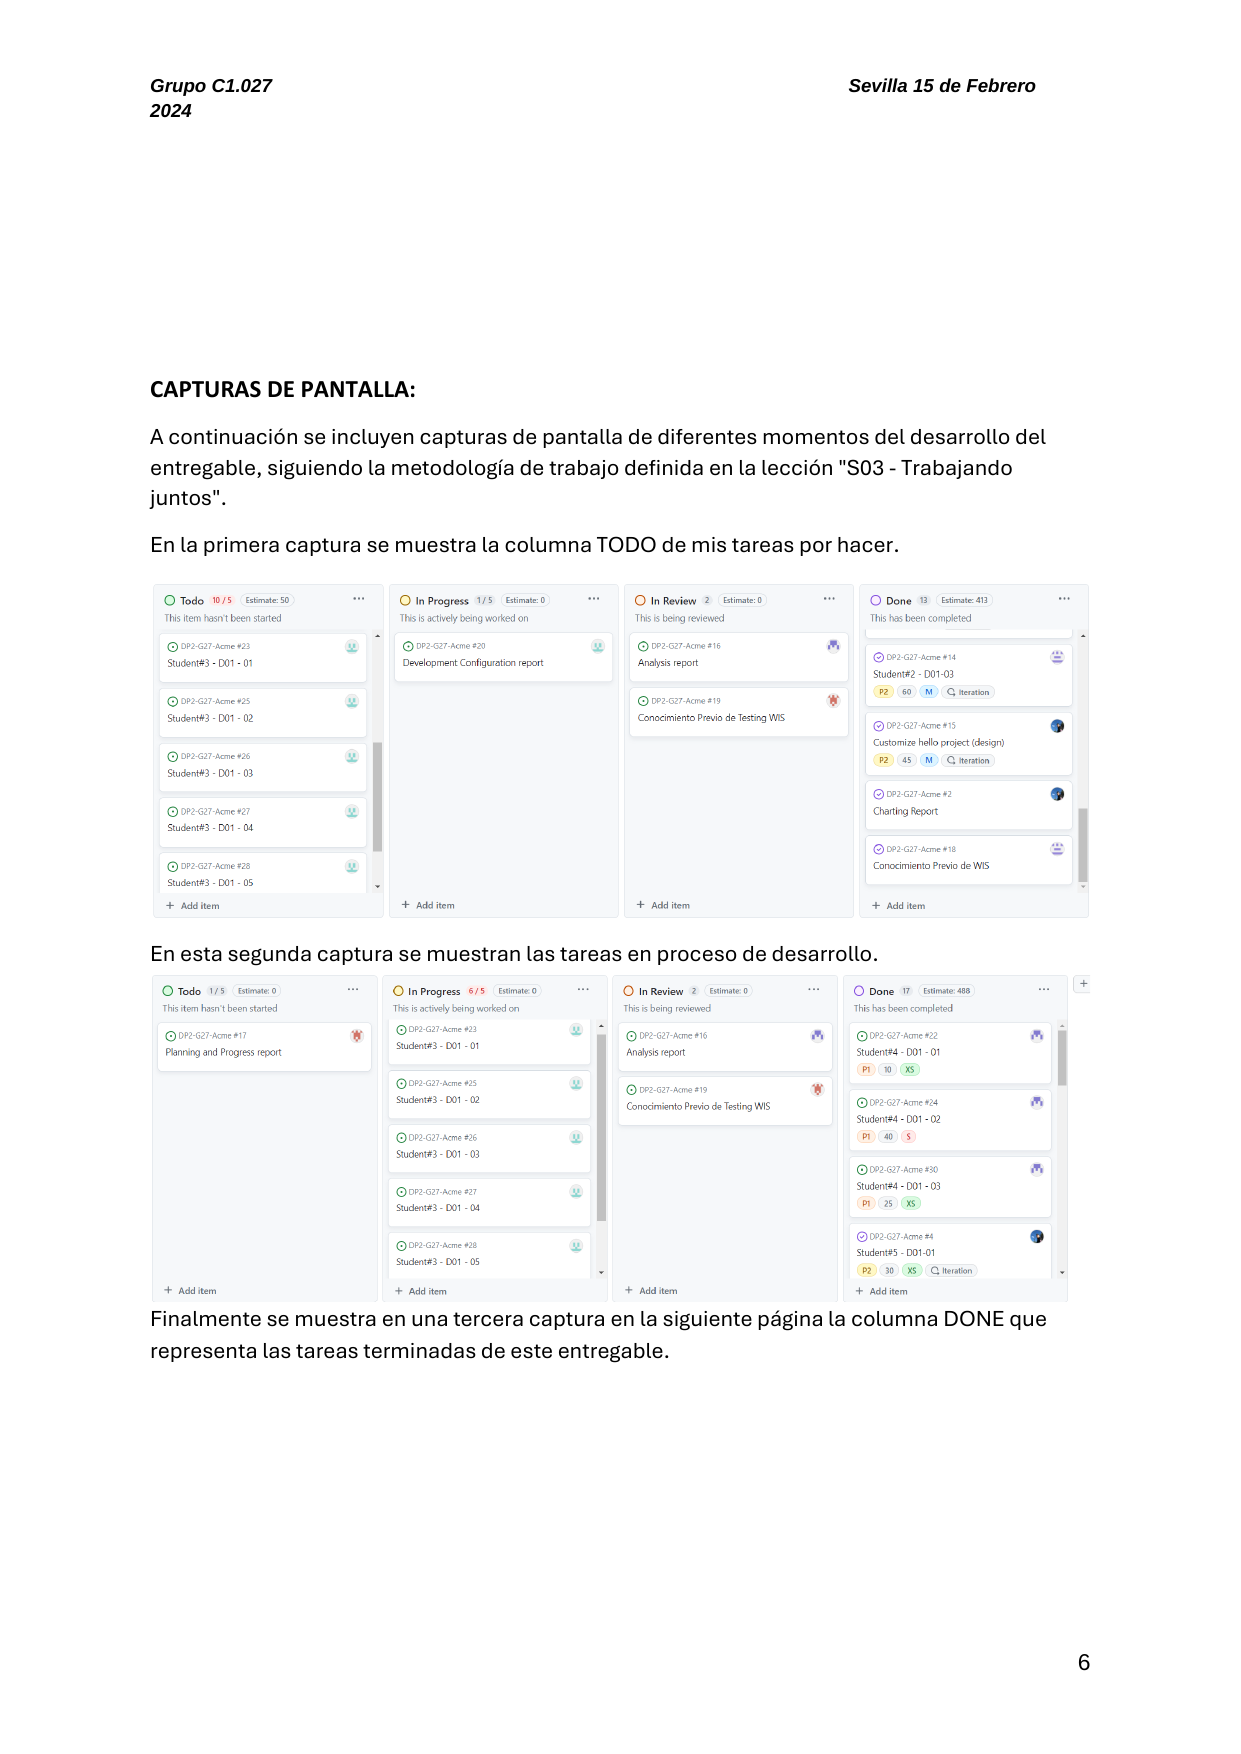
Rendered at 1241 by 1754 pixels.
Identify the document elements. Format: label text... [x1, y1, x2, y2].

text Finalmente se muestra en una tercera captura en la siguiente página la columna DONE que representa las tareas terminadas de este entregable. [150, 1305, 1090, 1365]
picture [150, 972, 1091, 1302]
text A continuación se incluyen capturas de pantalla de diferentes momentos del desarrollo del entregable, siguiendo la metodología de trabajo definida en la lección "S03 - Trabajando juntos". [150, 423, 1090, 512]
text En esta segunda captura se muestran las tareas en proceso de desarrollo. [150, 940, 1090, 968]
text CAPTURAS DE PANTALLA: [150, 373, 1090, 404]
text En la primera captura se muestra la columna TODO de mis tareas por hacer. [150, 530, 1090, 558]
picture [150, 577, 1091, 921]
